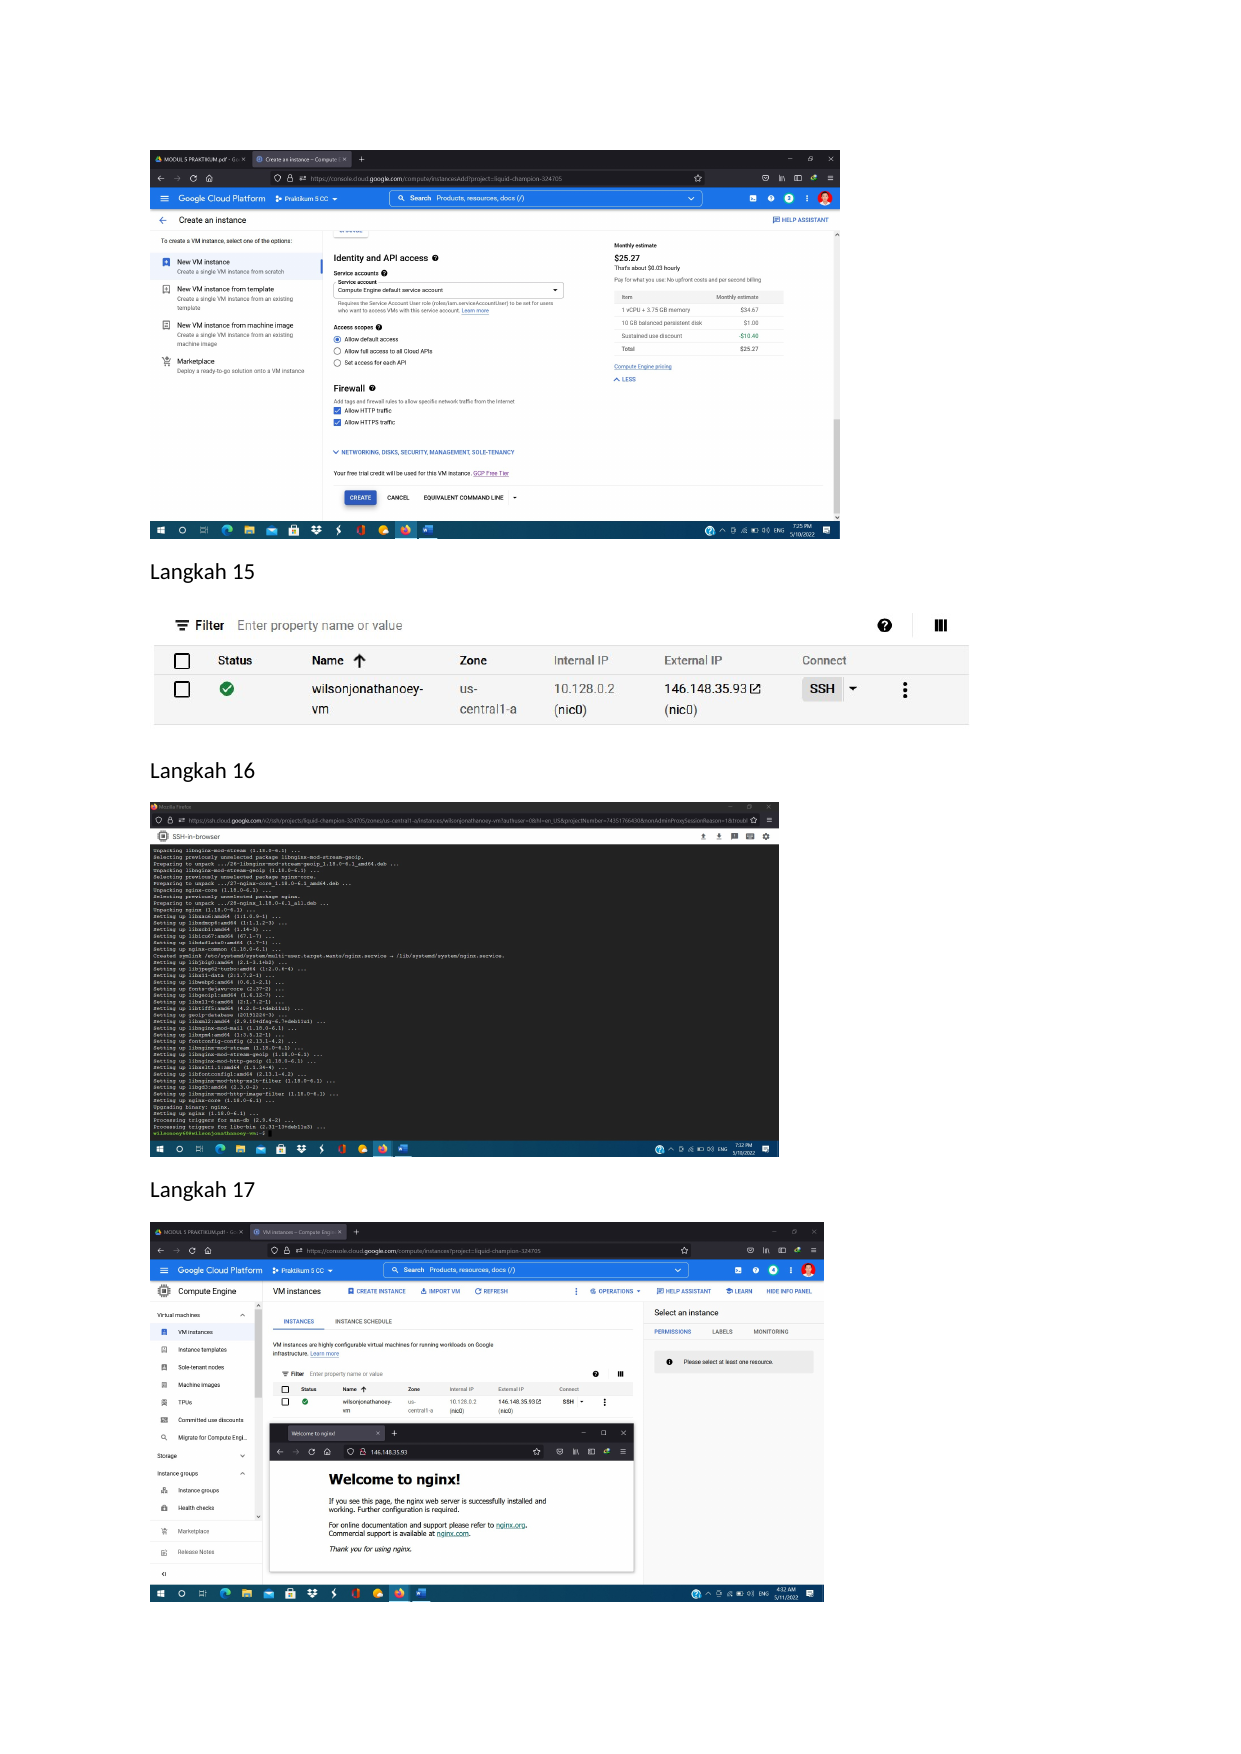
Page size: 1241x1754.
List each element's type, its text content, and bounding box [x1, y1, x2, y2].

text Langkah 16 [150, 756, 1090, 784]
text Langkah 17 [150, 1175, 1090, 1203]
picture [150, 603, 980, 738]
picture [150, 802, 779, 1157]
picture [150, 150, 840, 539]
text Langkah 15 [150, 557, 1090, 585]
picture [150, 1222, 824, 1602]
